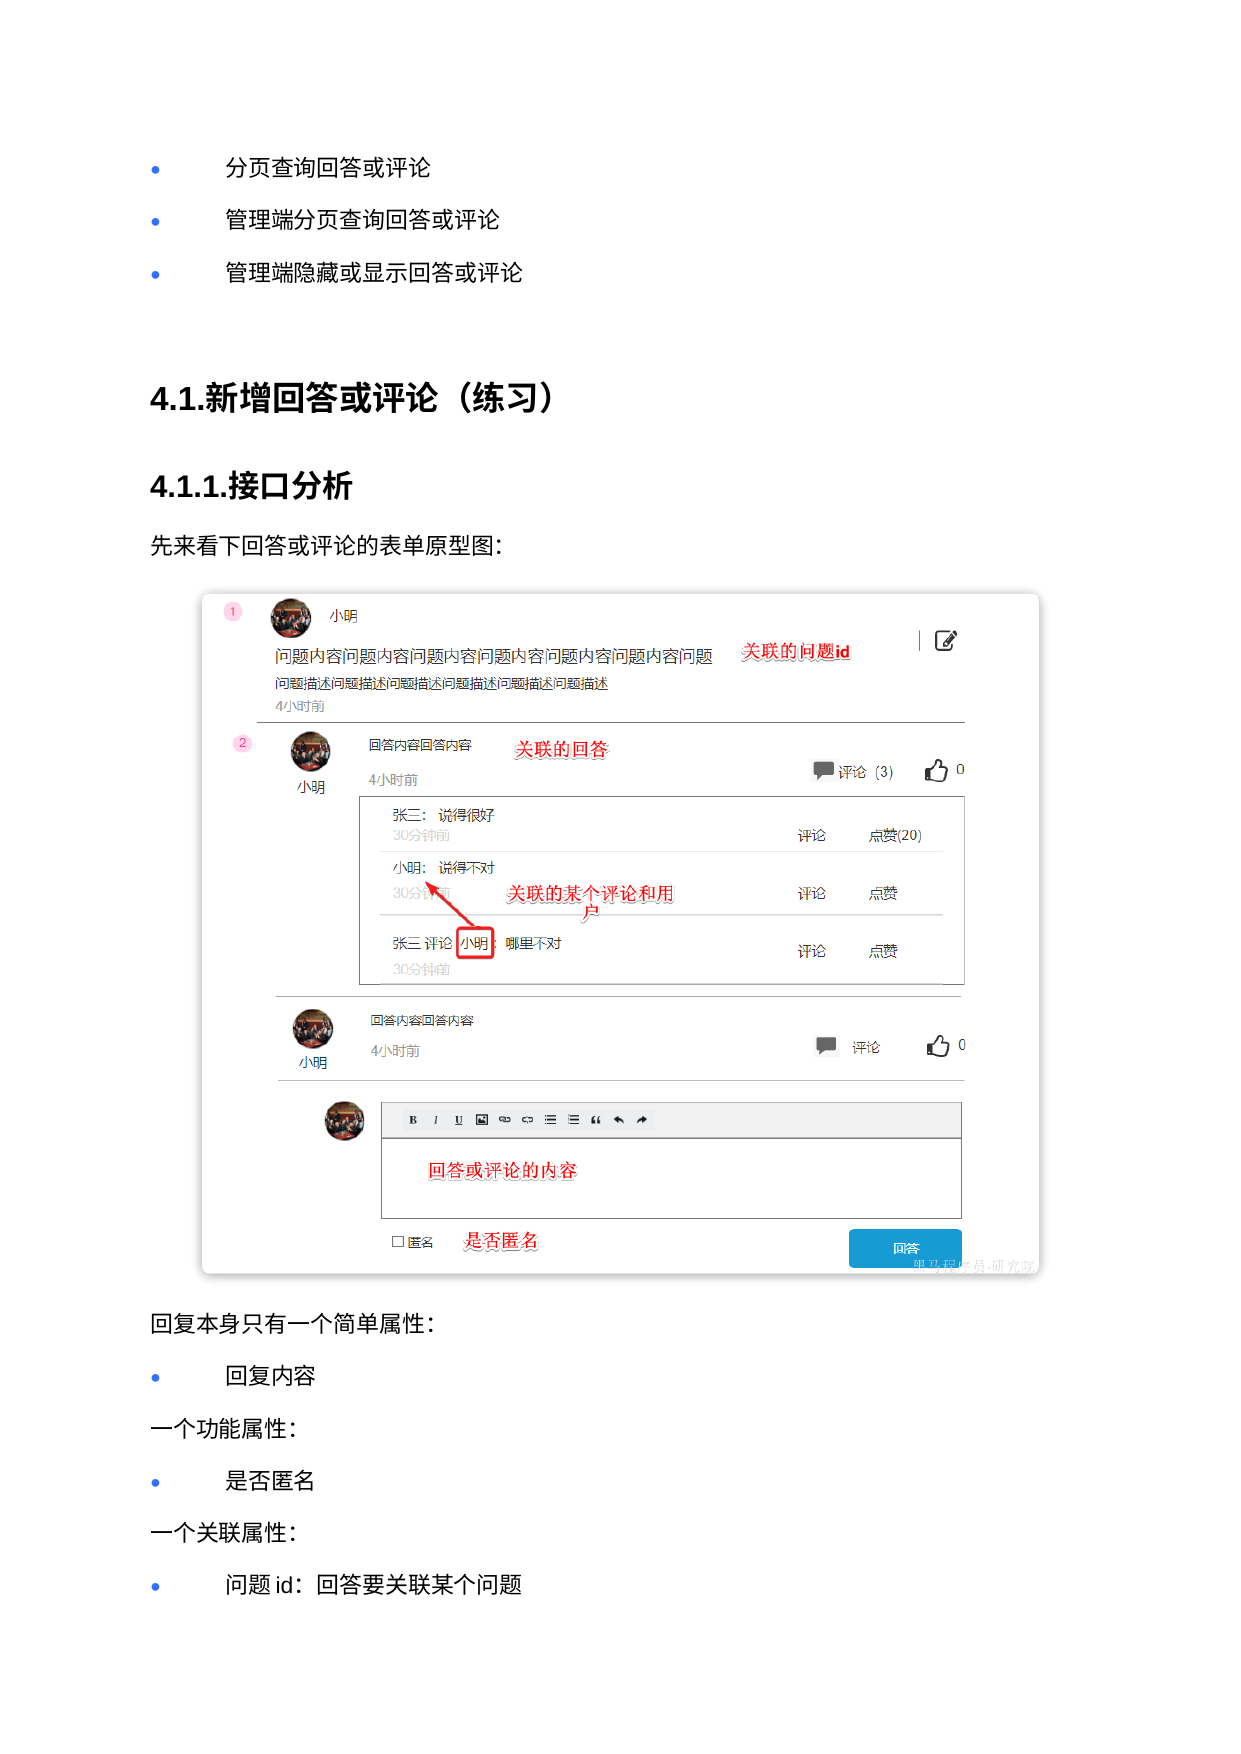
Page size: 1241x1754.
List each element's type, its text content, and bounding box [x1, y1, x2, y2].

text 4.1.新增回答或评论（练习） [150, 372, 1090, 420]
text 先来看下回答或评论的表单原型图： [150, 528, 1090, 561]
text 一个功能属性： [150, 1410, 1090, 1444]
list 分页查询回答或评论 [150, 150, 1090, 183]
text 回复本身只有一个简单属性： [150, 1306, 1090, 1339]
picture [188, 580, 1052, 1288]
list 是否匿名 [150, 1463, 1090, 1496]
text 4.1.1.接口分析 [150, 461, 1090, 506]
text 一个关联属性： [150, 1515, 1090, 1548]
list 问题id：回答要关联某个问题 [150, 1567, 1090, 1601]
list 回复内容 [150, 1358, 1090, 1391]
list 管理端分页查询回答或评论 [150, 202, 1090, 236]
list 管理端隐藏或显示回答或评论 [150, 254, 1090, 288]
